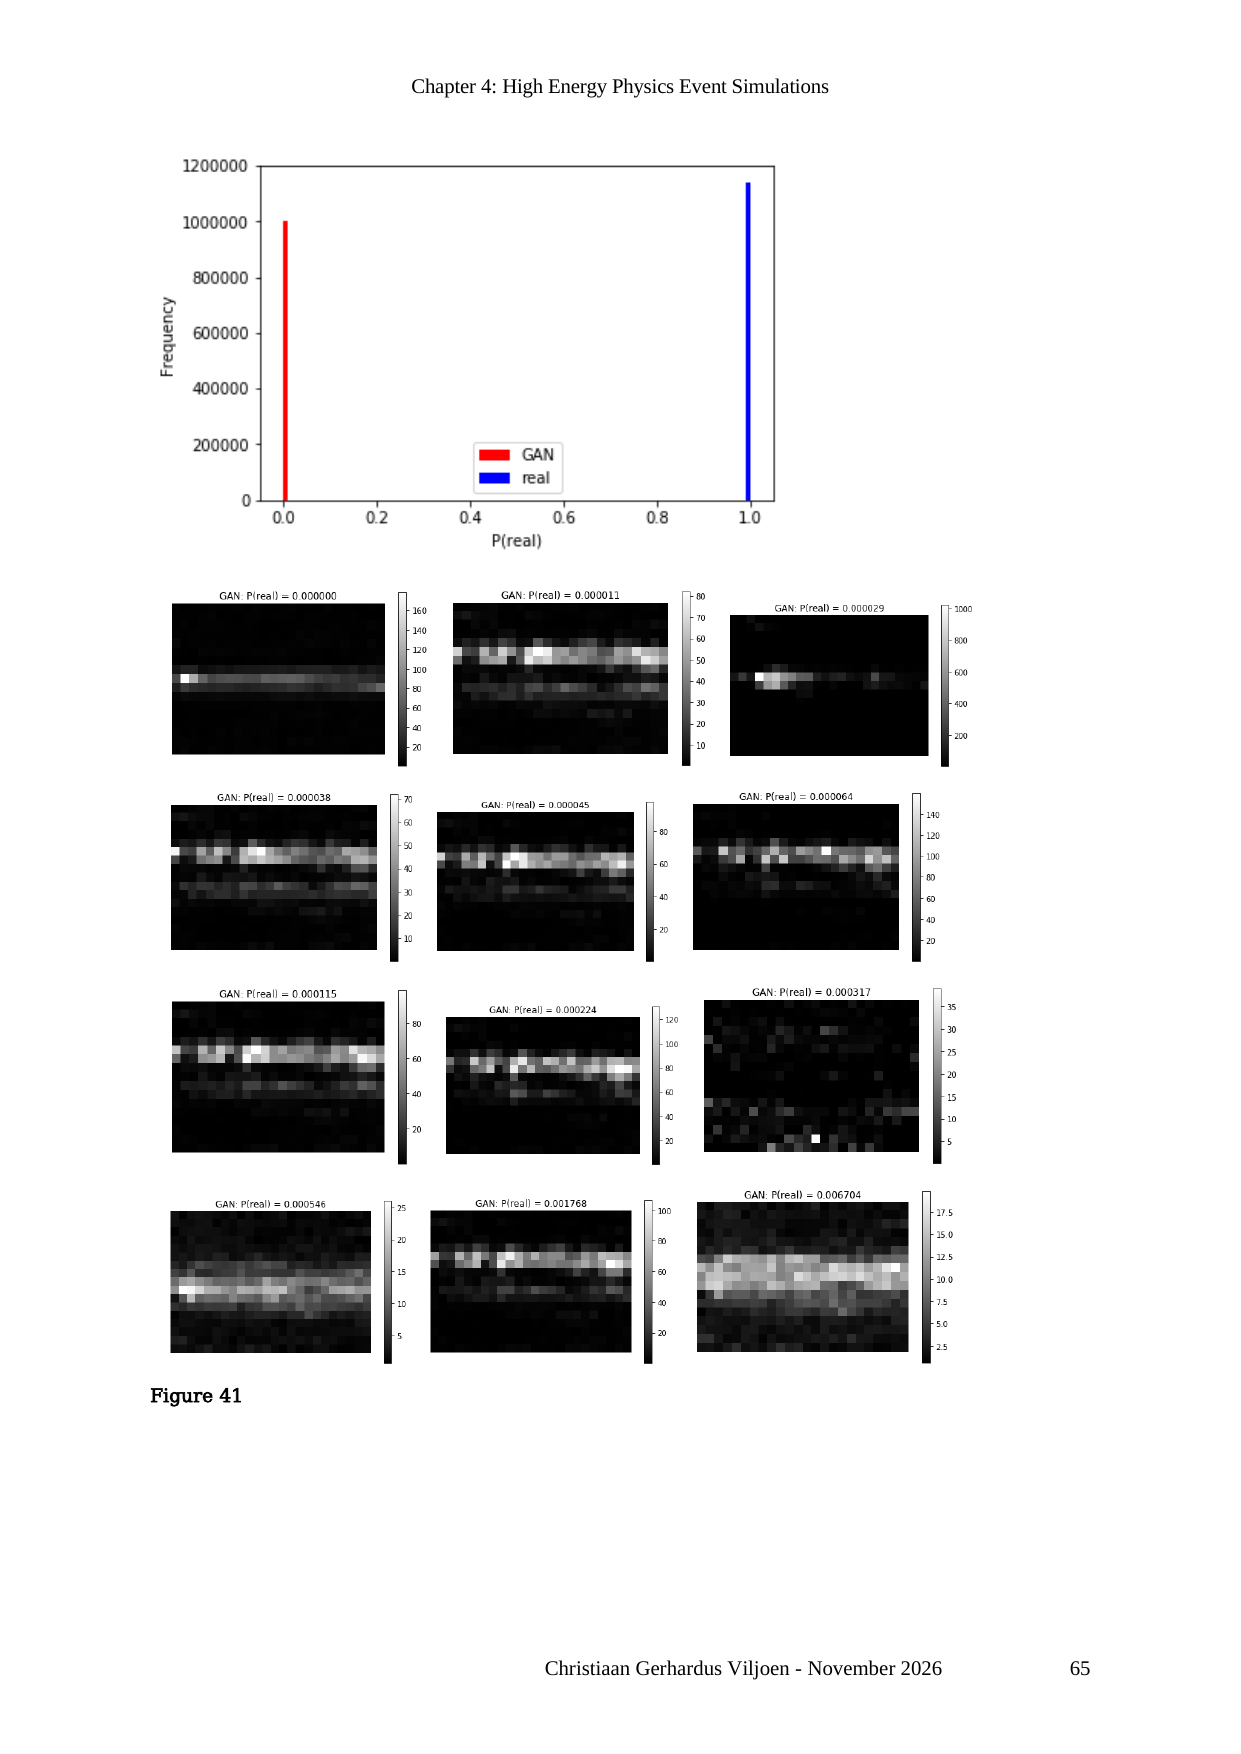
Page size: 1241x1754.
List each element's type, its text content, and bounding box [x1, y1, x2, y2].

picture [150, 1183, 958, 1371]
picture [150, 980, 962, 1172]
picture [150, 785, 945, 969]
picture [150, 150, 789, 559]
picture [150, 583, 977, 774]
